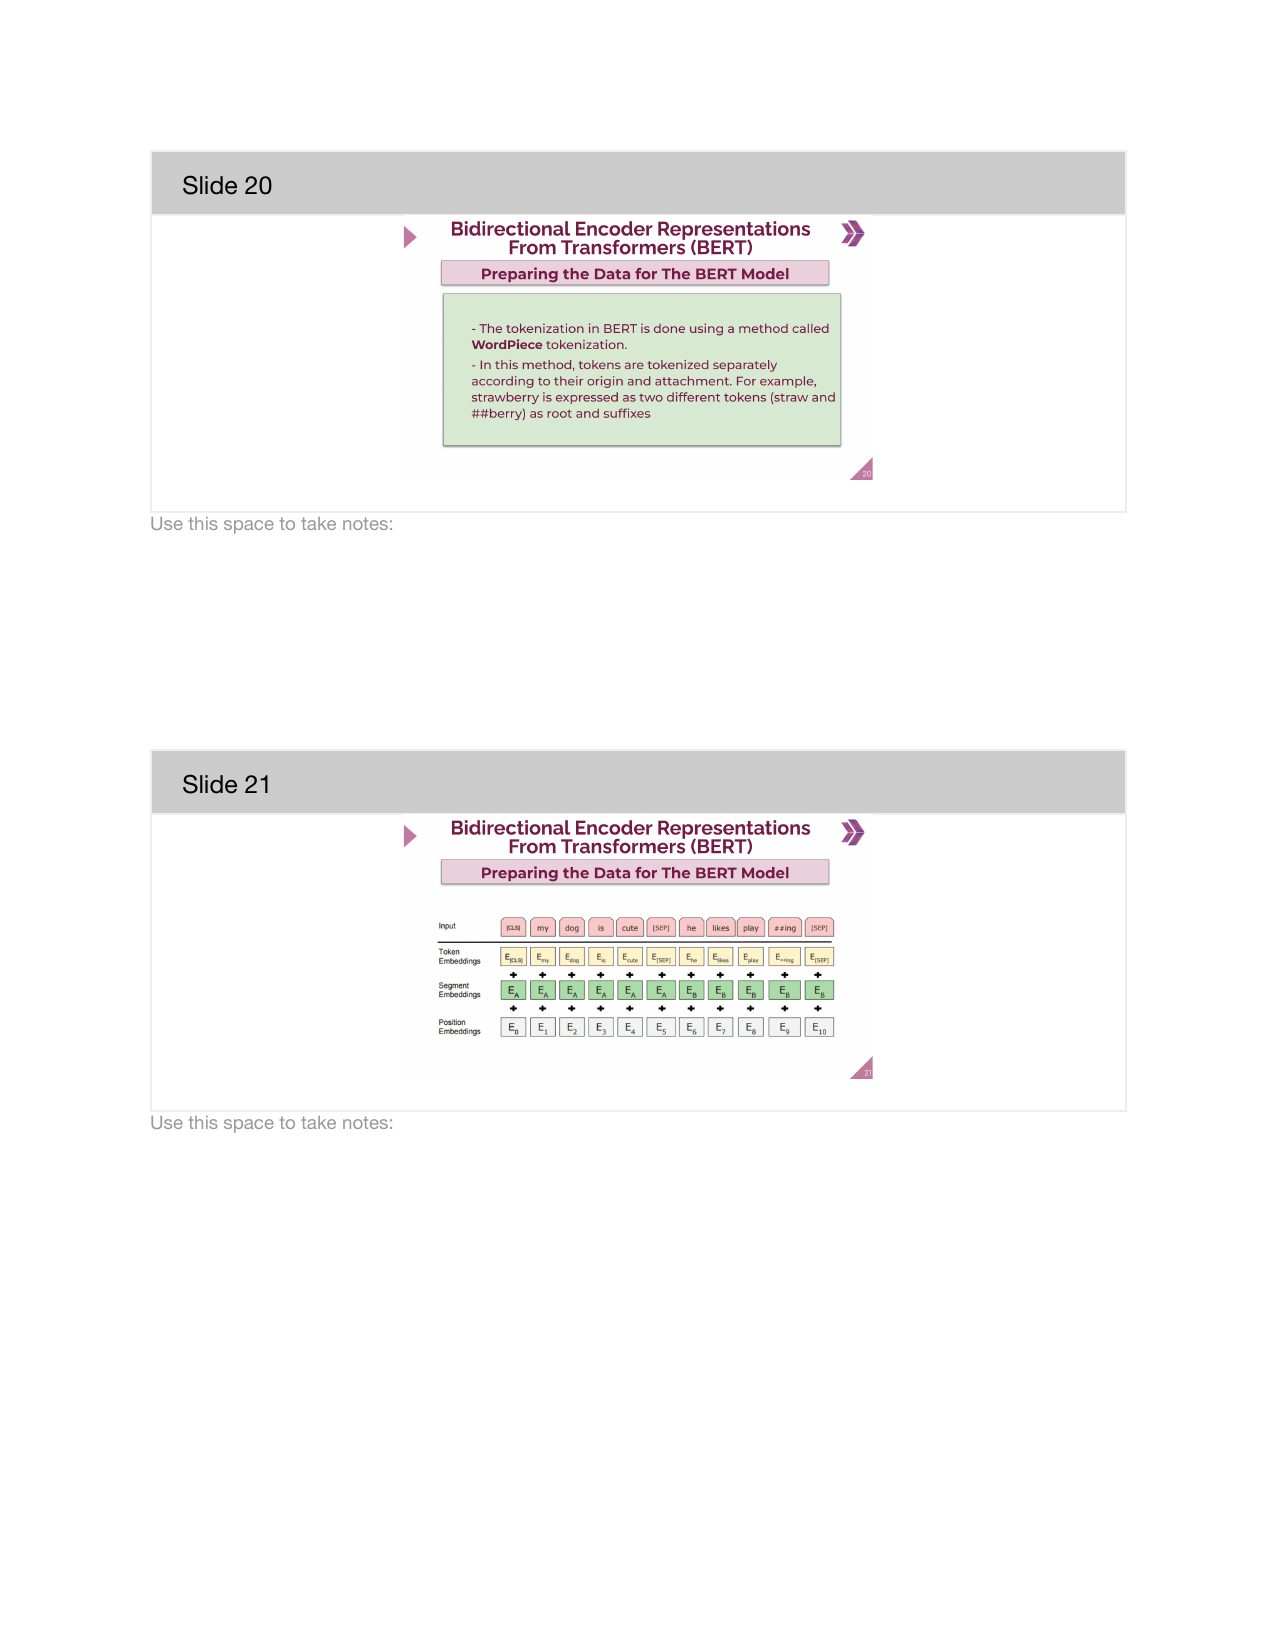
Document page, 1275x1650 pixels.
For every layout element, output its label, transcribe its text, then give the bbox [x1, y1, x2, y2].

text Use this space to take notes: [150, 513, 1125, 536]
table_header Slide 20 [152, 152, 1125, 214]
text Use this space to take notes: [150, 1112, 1125, 1135]
picture [403, 814, 873, 1079]
table_cell [152, 815, 1125, 1110]
table_cell [152, 216, 1125, 511]
table_header Slide 21 [152, 751, 1125, 813]
picture [403, 215, 873, 480]
